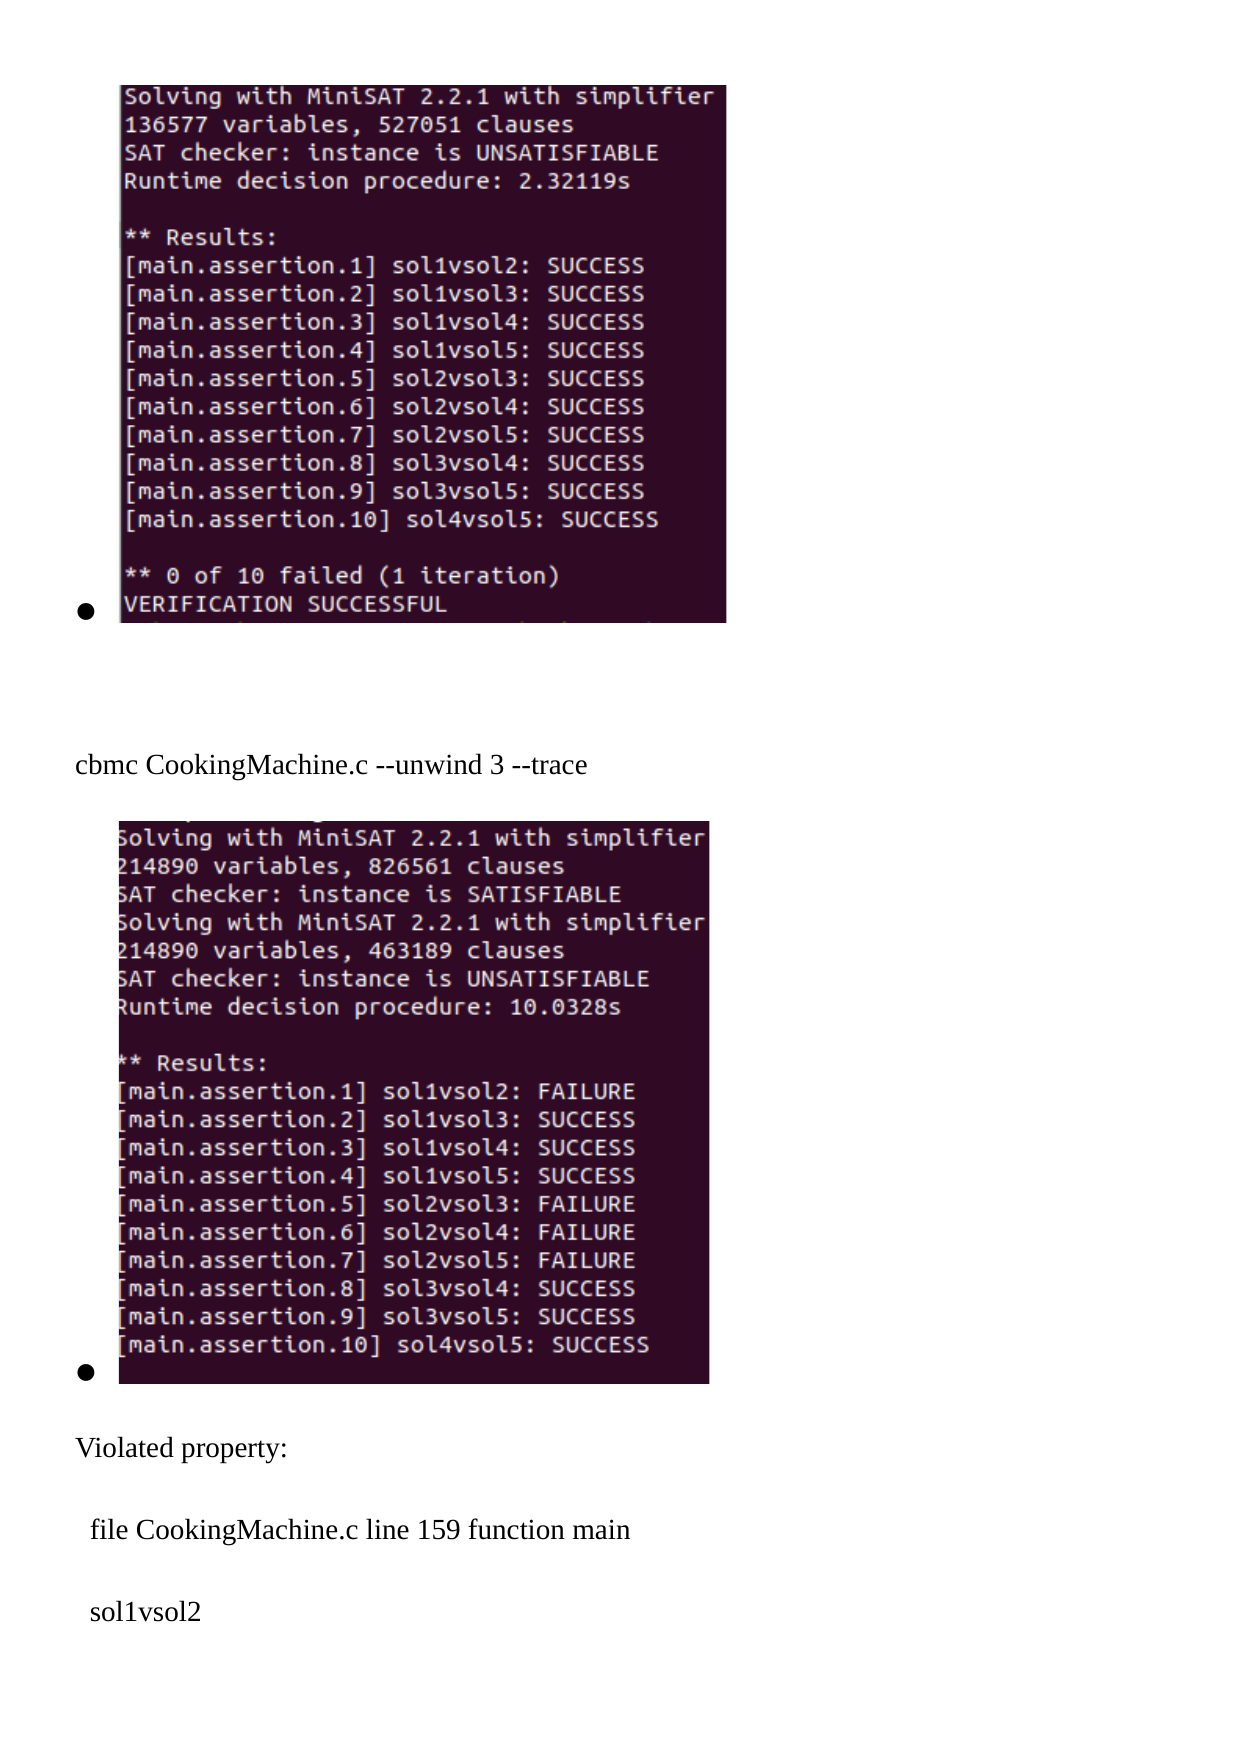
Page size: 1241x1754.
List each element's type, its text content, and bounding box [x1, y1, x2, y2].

text sol1vsol2 [75, 1578, 1165, 1643]
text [75, 1497, 1165, 1562]
text cbmc CookingMachine.c --unwind 3 --trace [75, 732, 1165, 797]
text Violated property: [75, 1415, 1165, 1480]
picture [118, 821, 710, 1384]
picture [118, 85, 727, 623]
